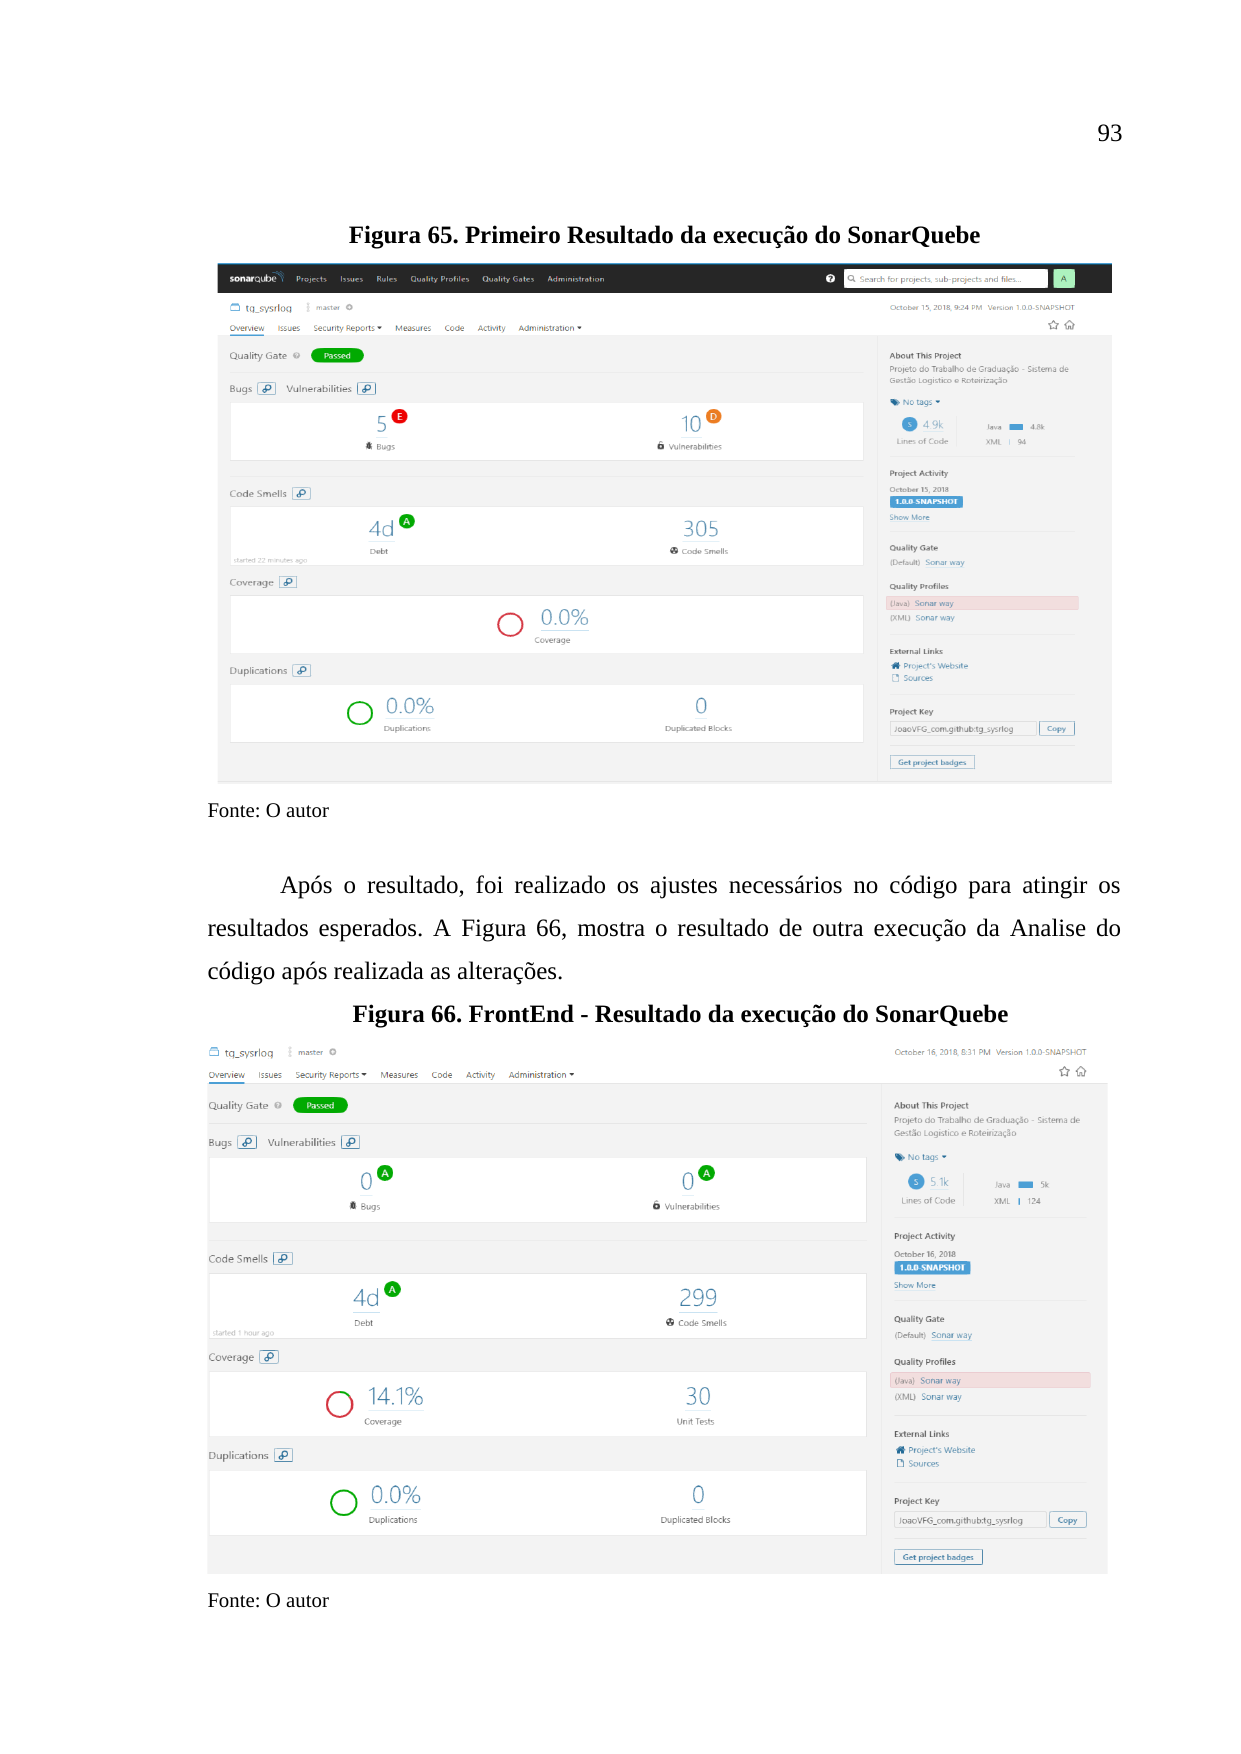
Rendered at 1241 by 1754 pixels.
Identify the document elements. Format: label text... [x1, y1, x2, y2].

picture [217, 263, 1112, 784]
text Fonte: O autor [207, 1588, 1122, 1612]
picture [207, 1042, 1108, 1574]
text Figura 65. Primeiro Resultado da execução do SonarQuebe [207, 220, 1122, 249]
text Após o resultado, foi realizado os ajustes necessários no código para atingir os resultados esperados. A Figura 66, mostra o resultado de outra execução da Analise do código após realizada as alterações. [207, 870, 1122, 985]
text Fonte: O autor [207, 798, 1122, 822]
